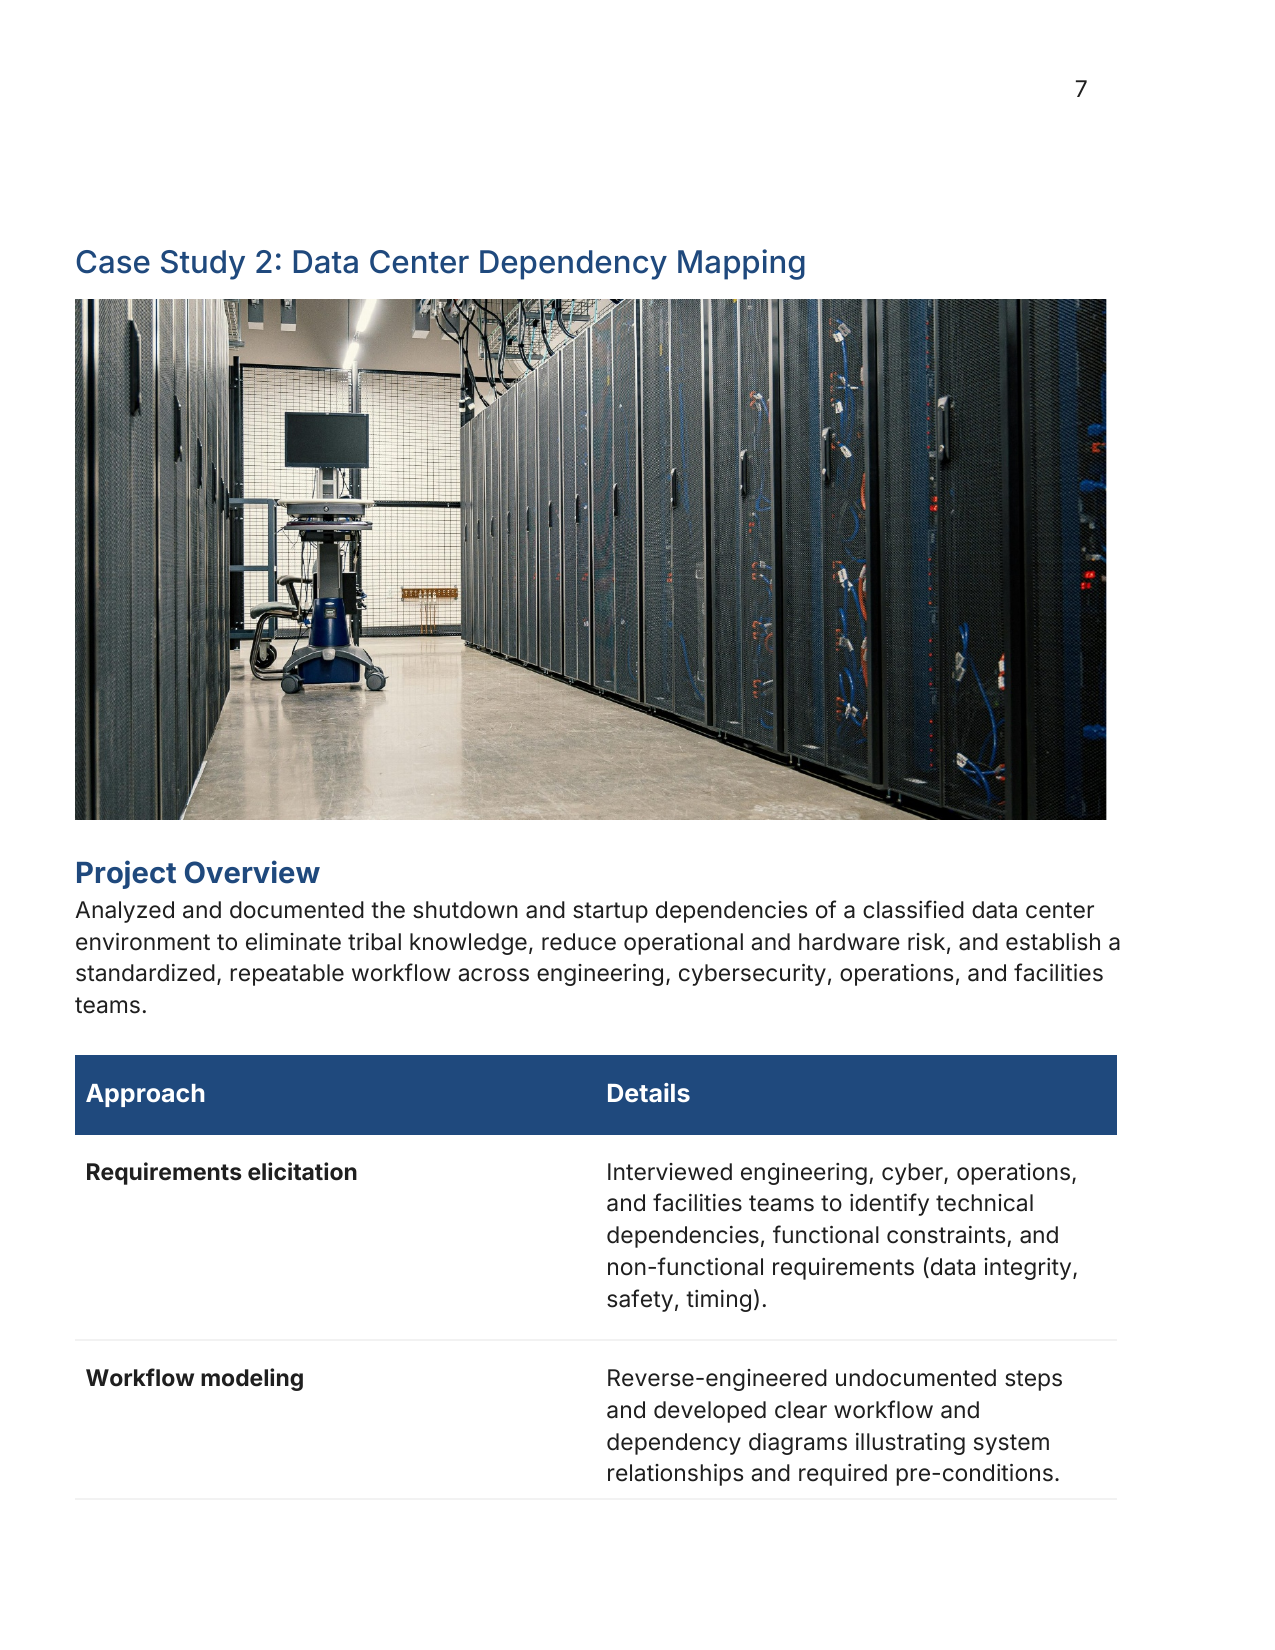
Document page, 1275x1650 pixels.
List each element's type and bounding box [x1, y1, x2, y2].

picture [75, 299, 1107, 820]
